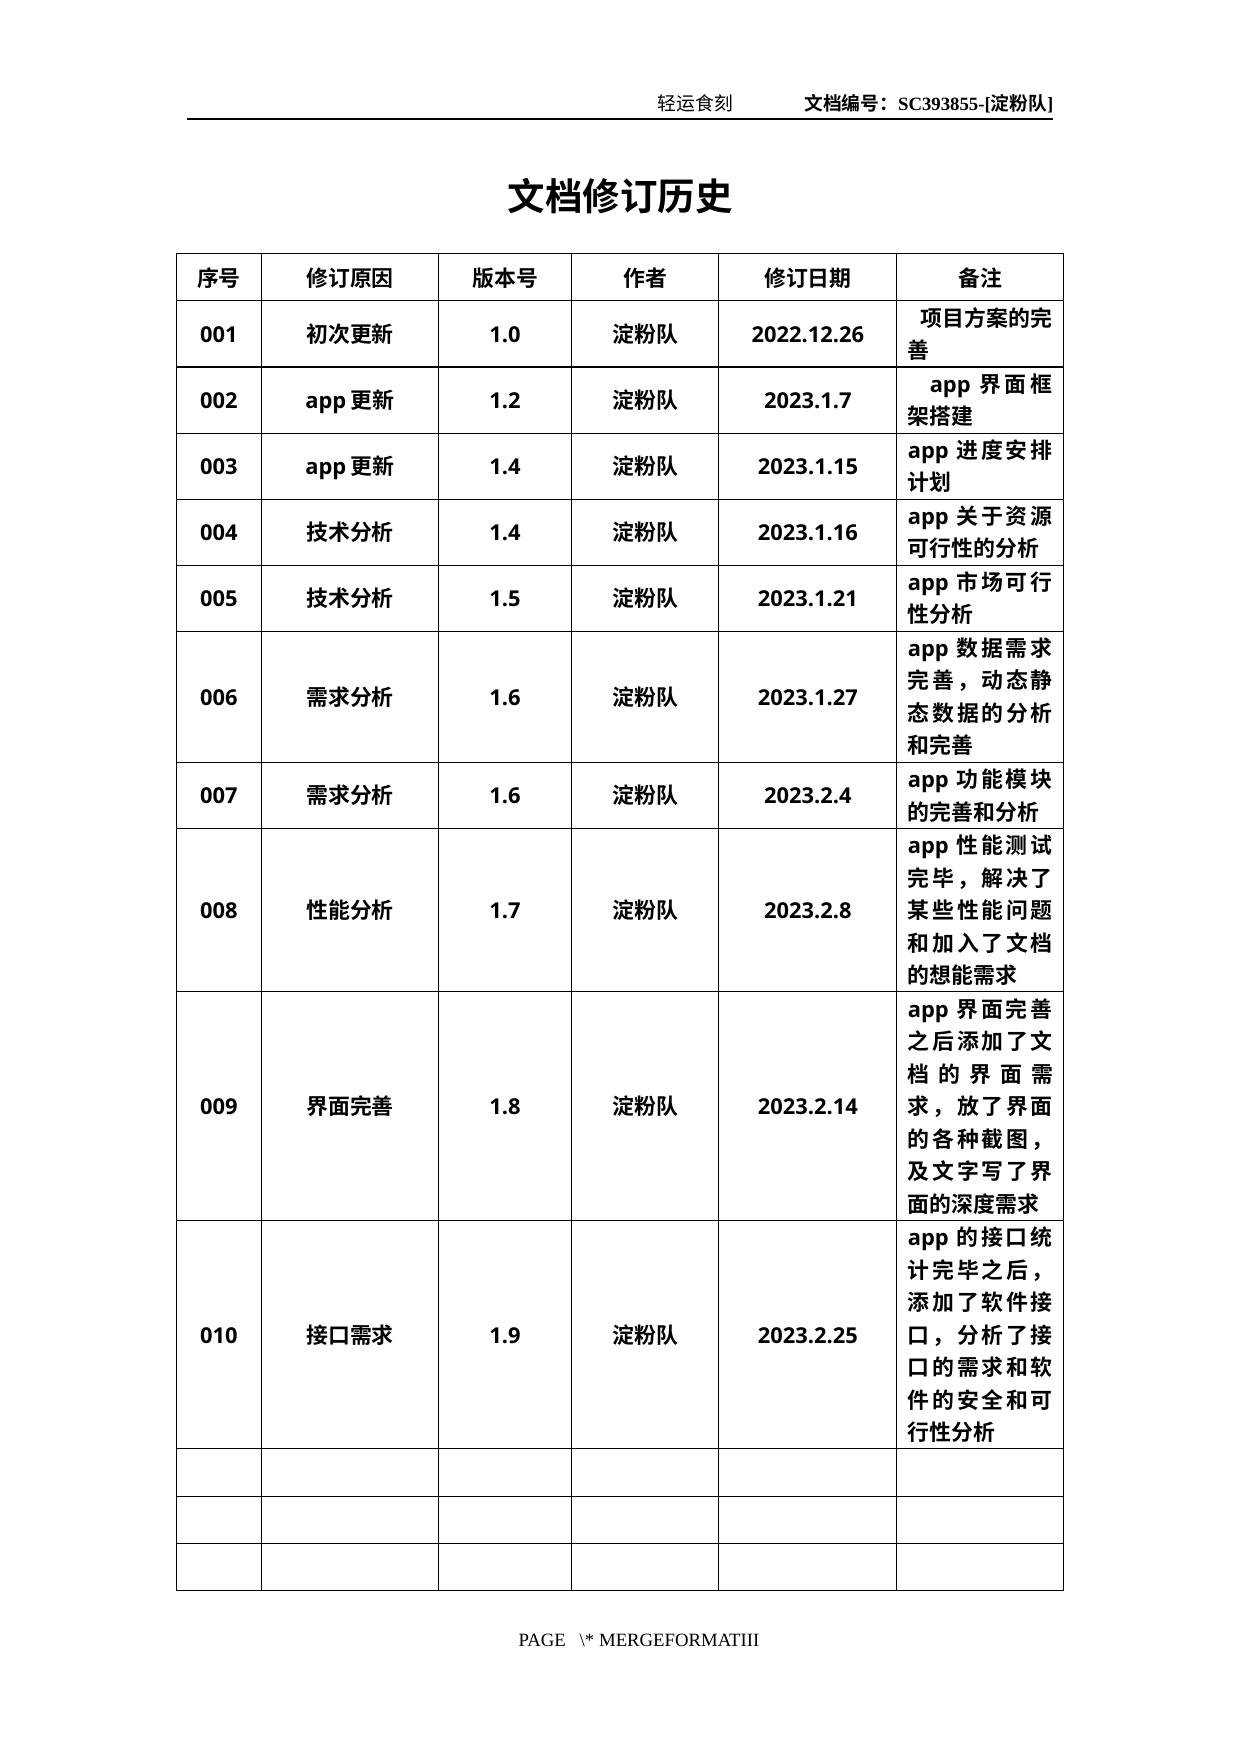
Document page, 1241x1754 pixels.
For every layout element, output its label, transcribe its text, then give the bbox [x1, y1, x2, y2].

table_cell 005 [177, 566, 261, 631]
table_cell 003 [177, 434, 261, 498]
table_cell [439, 1449, 571, 1496]
table_header 备注 [897, 254, 1063, 300]
table_cell 2023.1.16 [719, 500, 896, 564]
table_cell 2023.2.14 [719, 992, 896, 1220]
text 文档修订历史 [187, 162, 1053, 227]
table_cell 002 [177, 368, 261, 432]
table_cell [262, 1449, 438, 1496]
table_cell app界面框架搭建 [897, 368, 1063, 432]
table_cell app进度安排计划 [897, 434, 1063, 498]
table_cell 008 [177, 829, 261, 991]
table_header 修订原因 [262, 254, 438, 300]
table_cell 2023.2.4 [719, 763, 896, 828]
table_cell [719, 1497, 896, 1543]
table_cell 009 [177, 992, 261, 1220]
table_cell 1.5 [439, 566, 571, 631]
table_cell 1.9 [439, 1221, 571, 1448]
table_cell app性能测试完毕，解决了某些性能问题和加入了文档的想能需求 [897, 829, 1063, 991]
table_cell [177, 1497, 261, 1543]
table_cell app关于资源可行性的分析 [897, 500, 1063, 564]
table_cell 淀粉队 [572, 566, 718, 631]
table_cell 001 [177, 301, 261, 366]
table_header 版本号 [439, 254, 571, 300]
table_cell [572, 1544, 718, 1590]
table_cell 技术分析 [262, 500, 438, 564]
table_cell 006 [177, 632, 261, 762]
table_cell [572, 1497, 718, 1543]
table_cell [897, 1497, 1063, 1543]
table_cell [262, 1544, 438, 1590]
table_cell 004 [177, 500, 261, 564]
table_cell 淀粉队 [572, 992, 718, 1220]
table_cell app更新 [262, 368, 438, 432]
table_cell 淀粉队 [572, 301, 718, 366]
table_cell 1.6 [439, 763, 571, 828]
table_cell 淀粉队 [572, 829, 718, 991]
table_cell 010 [177, 1221, 261, 1448]
table_cell 1.4 [439, 434, 571, 498]
table_cell 项目方案的完善 [897, 301, 1063, 366]
table_cell 淀粉队 [572, 500, 718, 564]
table_cell 007 [177, 763, 261, 828]
table_cell app的接口统计完毕之后，添加了软件接口，分析了接口的需求和软件的安全和可行性分析 [897, 1221, 1063, 1448]
table_cell 2023.2.8 [719, 829, 896, 991]
table_cell app界面完善之后添加了文档的界面需求，放了界面的各种截图，及文字写了界面的深度需求 [897, 992, 1063, 1220]
table_cell app数据需求完善，动态静态数据的分析和完善 [897, 632, 1063, 762]
table_header 序号 [177, 254, 261, 300]
table_cell [262, 1497, 438, 1543]
table_cell 淀粉队 [572, 1221, 718, 1448]
table_cell 淀粉队 [572, 632, 718, 762]
table_cell 淀粉队 [572, 368, 718, 432]
table_cell 1.2 [439, 368, 571, 432]
table_cell 技术分析 [262, 566, 438, 631]
table_cell 淀粉队 [572, 434, 718, 498]
table_cell 性能分析 [262, 829, 438, 991]
table_cell [177, 1449, 261, 1496]
table_cell 1.8 [439, 992, 571, 1220]
table_cell app功能模块的完善和分析 [897, 763, 1063, 828]
table_cell 1.7 [439, 829, 571, 991]
table_cell 2023.1.21 [719, 566, 896, 631]
table_cell app市场可行性分析 [897, 566, 1063, 631]
table_cell [719, 1544, 896, 1590]
table_cell [177, 1544, 261, 1590]
table_cell 需求分析 [262, 632, 438, 762]
table_cell 1.4 [439, 500, 571, 564]
table_cell 需求分析 [262, 763, 438, 828]
table_cell [897, 1449, 1063, 1496]
table_cell 2023.1.15 [719, 434, 896, 498]
table_cell 1.0 [439, 301, 571, 366]
table_cell [719, 1449, 896, 1496]
table_cell [897, 1544, 1063, 1590]
table_cell [439, 1544, 571, 1590]
table_cell [439, 1497, 571, 1543]
table_cell 界面完善 [262, 992, 438, 1220]
table_cell 2023.1.7 [719, 368, 896, 432]
table_header 作者 [572, 254, 718, 300]
table_cell 初次更新 [262, 301, 438, 366]
table_header 修订日期 [719, 254, 896, 300]
table_cell 淀粉队 [572, 763, 718, 828]
table_cell 2023.1.27 [719, 632, 896, 762]
table_cell 2022.12.26 [719, 301, 896, 366]
table_cell 2023.2.25 [719, 1221, 896, 1448]
table_cell 1.6 [439, 632, 571, 762]
table_cell 接口需求 [262, 1221, 438, 1448]
table_cell [572, 1449, 718, 1496]
table_cell app更新 [262, 434, 438, 498]
